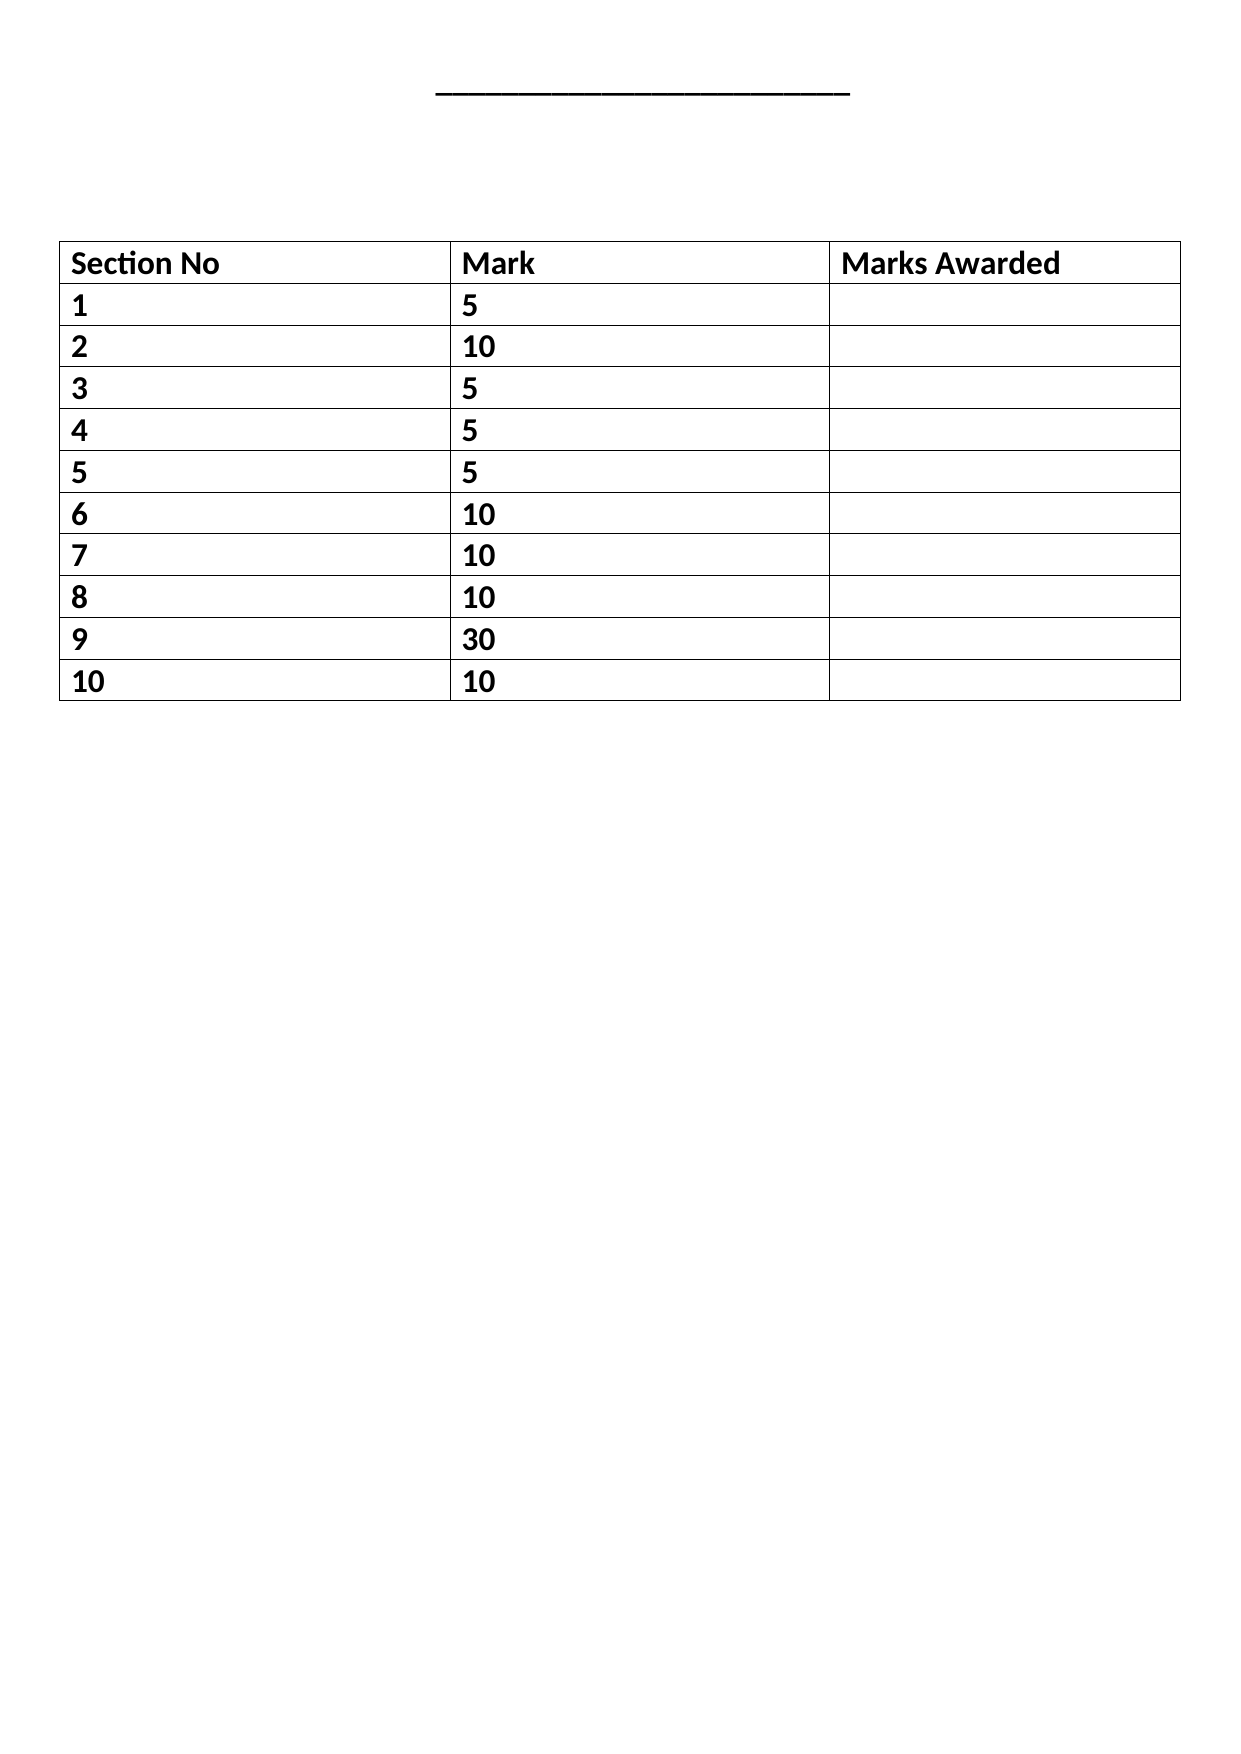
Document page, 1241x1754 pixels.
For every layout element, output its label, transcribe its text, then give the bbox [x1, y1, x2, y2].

table_cell [830, 367, 1180, 408]
table_cell [830, 576, 1180, 617]
table_cell 6 [60, 493, 450, 533]
table_cell 10 [451, 326, 829, 366]
table_header Section No [60, 242, 450, 283]
table_cell [830, 326, 1180, 366]
table_cell 5 [451, 451, 829, 492]
table_cell 8 [60, 576, 450, 617]
table_cell 10 [60, 660, 450, 700]
table_cell [830, 284, 1180, 324]
table_cell 10 [451, 534, 829, 575]
table_cell [830, 618, 1180, 659]
table_cell 4 [60, 409, 450, 450]
table_cell [830, 409, 1180, 450]
table_cell 5 [451, 409, 829, 450]
table_header Mark [451, 242, 829, 283]
text _________________________ [59, 59, 1181, 100]
table_cell [830, 493, 1180, 533]
table_cell 7 [60, 534, 450, 575]
table_cell 5 [451, 284, 829, 324]
table_cell [830, 534, 1180, 575]
table_cell 10 [451, 660, 829, 700]
table_cell 2 [60, 326, 450, 366]
table_cell 5 [60, 451, 450, 492]
table_header Marks Awarded [830, 242, 1180, 283]
table_cell [830, 660, 1180, 700]
table_cell 10 [451, 576, 829, 617]
table_cell 1 [60, 284, 450, 324]
table_cell 30 [451, 618, 829, 659]
table_cell 10 [451, 493, 829, 533]
table_cell 3 [60, 367, 450, 408]
table_cell [830, 451, 1180, 492]
table_cell 9 [60, 618, 450, 659]
table_cell 5 [451, 367, 829, 408]
